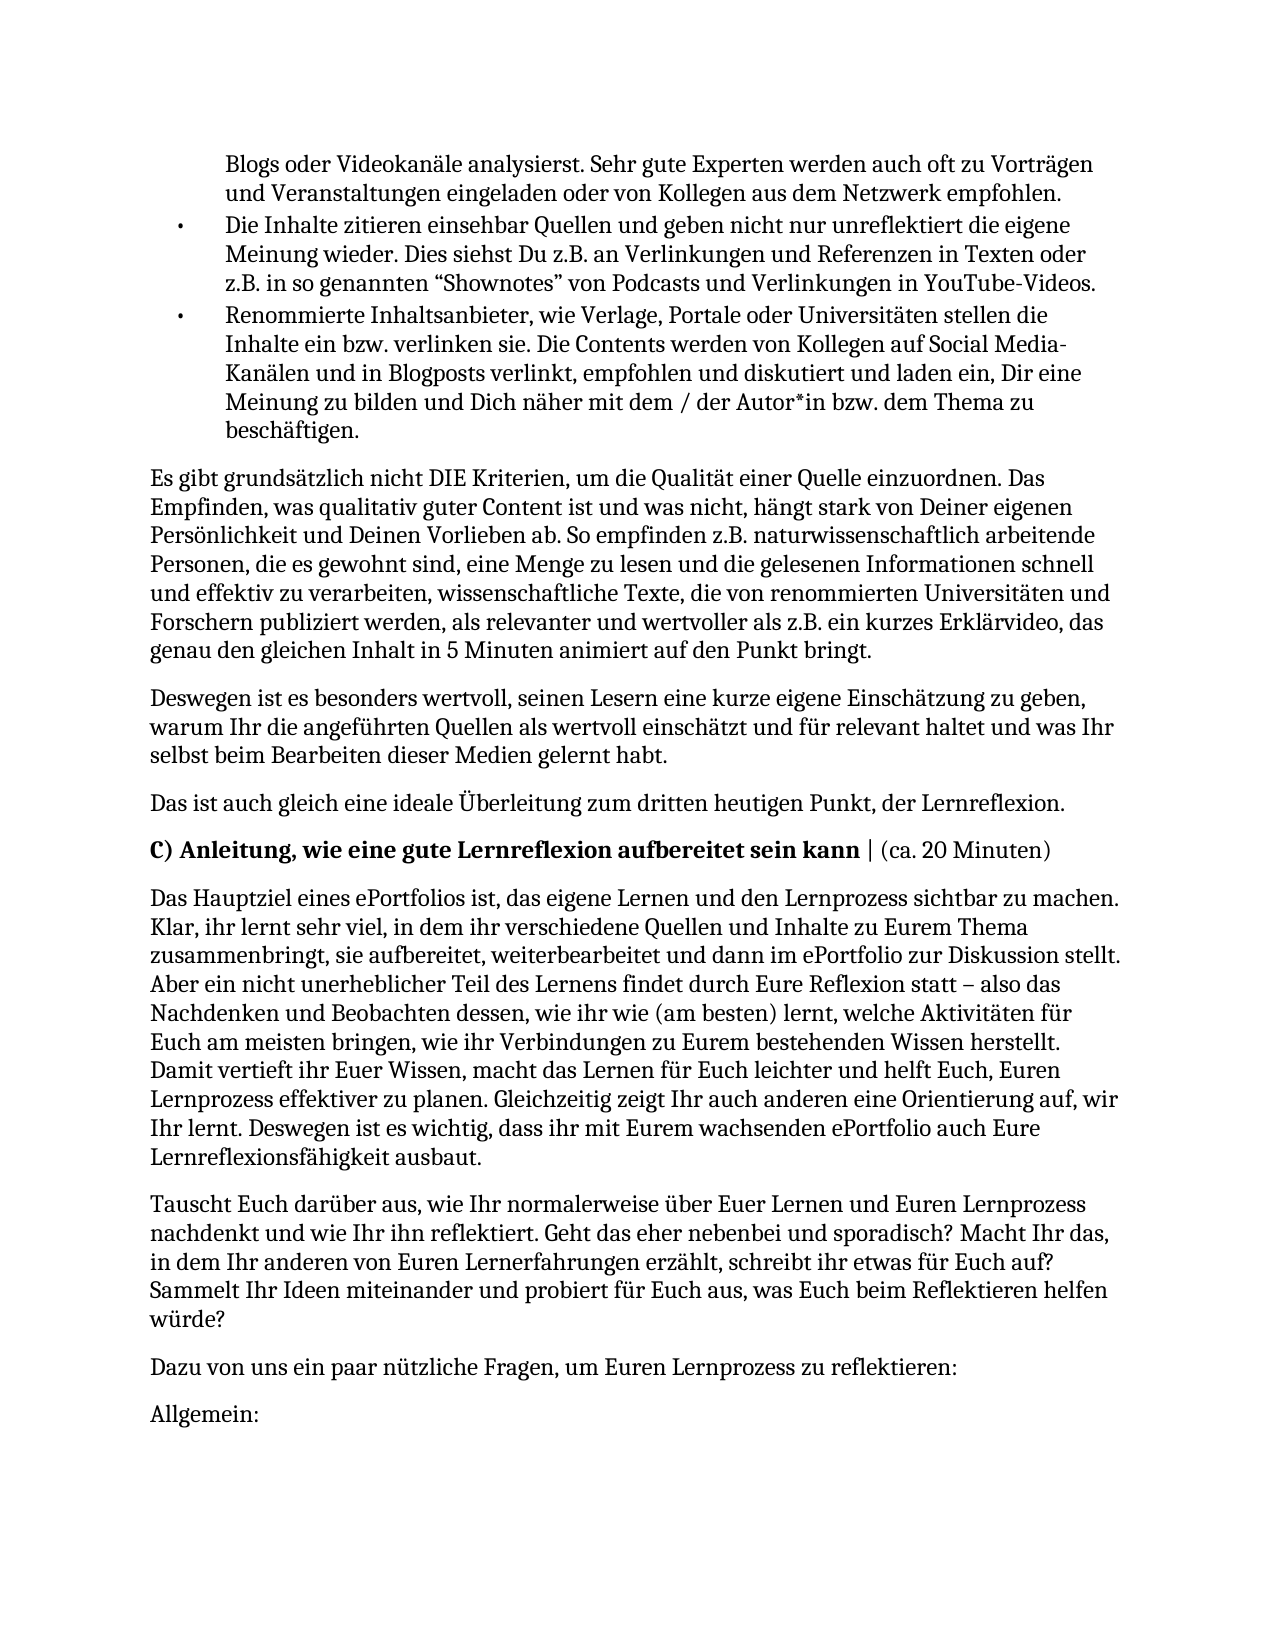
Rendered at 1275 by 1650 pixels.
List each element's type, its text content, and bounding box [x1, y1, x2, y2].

list Renommierte Inhaltsanbieter, wie Verlage, Portale oder Universitäten stellen die Inhalte ein bzw. verlinken sie. Die Contents werden von Kollegen auf Social Media-Kanälen und in Blogposts verlinkt, empfohlen und diskutiert und laden ein, Dir eine Meinung zu bilden und Dich näher mit dem / der Autor*in bzw. dem Thema zu beschäftigen. [175, 301, 1125, 445]
text Das Hauptziel eines ePortfolios ist, das eigene Lernen und den Lernprozess sichtbar zu machen. Klar, ihr lernt sehr viel, in dem ihr verschiedene Quellen und Inhalte zu Eurem Thema zusammenbringt, sie aufbereitet, weiterbearbeitet und dann im ePortfolio zur Diskussion stellt. Aber ein nicht unerheblicher Teil des Lernens findet durch Eure Reflexion statt – also das Nachdenken und Beobachten dessen, wie ihr wie (am besten) lernt, welche Aktivitäten für Euch am meisten bringen, wie ihr Verbindungen zu Eurem bestehenden Wissen herstellt. Damit vertieft ihr Euer Wissen, macht das Lernen für Euch leichter und helft Euch, Euren Lernprozess effektiver zu planen. Gleichzeitig zeigt Ihr auch anderen eine Orientierung auf, wir Ihr lernt. Deswegen ist es wichtig, dass ihr mit Eurem wachsenden ePortfolio auch Eure Lernreflexionsfähigkeit ausbaut. [150, 884, 1125, 1171]
list Die Inhalte zitieren einsehbar Quellen und geben nicht nur unreflektiert die eigene Meinung wieder. Dies siehst Du z.B. an Verlinkungen und Referenzen in Texten oder z.B. in so genannten “Shownotes” von Podcasts und Verlinkungen in YouTube-Videos. [175, 211, 1125, 297]
text Tauscht Euch darüber aus, wie Ihr normalerweise über Euer Lernen und Euren Lernprozess nachdenkt und wie Ihr ihn reflektiert. Geht das eher nebenbei und sporadisch? Macht Ihr das, in dem Ihr anderen von Euren Lernerfahrungen erzählt, schreibt ihr etwas für Euch auf? Sammelt Ihr Ideen miteinander und probiert für Euch aus, was Euch beim Reflektieren helfen würde? [150, 1190, 1125, 1334]
text Deswegen ist es besonders wertvoll, seinen Lesern eine kurze eigene Einschätzung zu geben, warum Ihr die angeführten Quellen als wertvoll einschätzt und für relevant haltet und was Ihr selbst beim Bearbeiten dieser Medien gelernt habt. [150, 684, 1125, 770]
text Dazu von uns ein paar nützliche Fragen, um Euren Lernprozess zu reflektieren: [150, 1352, 1125, 1381]
text Allgemein: [150, 1400, 1125, 1429]
text C) Anleitung, wie eine gute Lernreflexion aufbereitet sein kann | (ca. 20 Minuten) [150, 836, 1125, 865]
text Es gibt grundsätzlich nicht DIE Kriterien, um die Qualität einer Quelle einzuordnen. Das Empfinden, was qualitativ guter Content ist und was nicht, hängt stark von Deiner eigenen Persönlichkeit und Deinen Vorlieben ab. So empfinden z.B. naturwissenschaftlich arbeitende Personen, die es gewohnt sind, eine Menge zu lesen und die gelesenen Informationen schnell und effektiv zu verarbeiten, wissenschaftliche Texte, die von renommierten Universitäten und Forschern publiziert werden, als relevanter und wertvoller als z.B. ein kurzes Erklärvideo, das genau den gleichen Inhalt in 5 Minuten animiert auf den Punkt bringt. [150, 464, 1125, 665]
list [175, 150, 1125, 207]
text Das ist auch gleich eine ideale Überleitung zum dritten heutigen Punkt, der Lernreflexion. [150, 789, 1125, 817]
